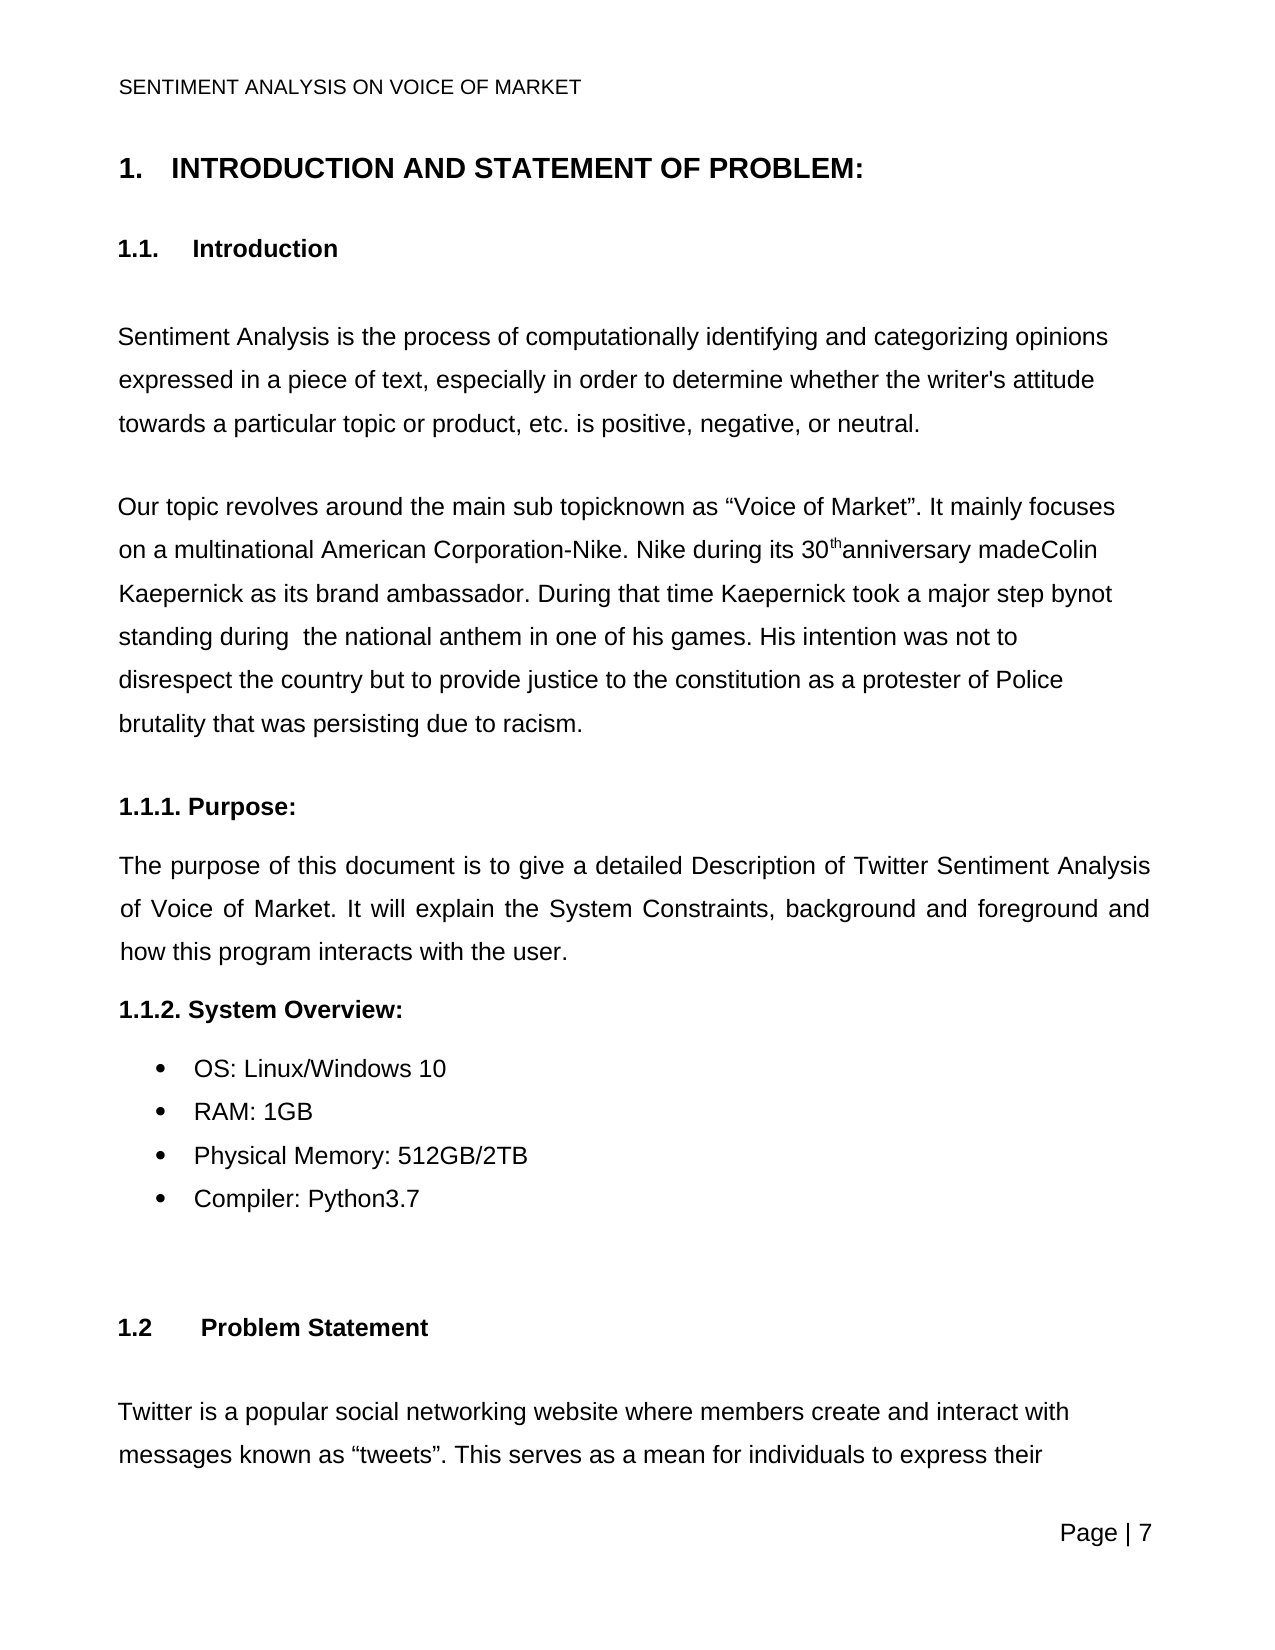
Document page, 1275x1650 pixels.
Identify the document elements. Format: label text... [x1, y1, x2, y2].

text 1.1.2. System Overview: [119, 996, 1152, 1024]
list INTRODUCTION AND STATEMENT OF PROBLEM: [119, 151, 1152, 185]
list OS: Linux/Windows 10 [156, 1054, 1152, 1083]
text Our topic revolves around the main sub topicknown as “Voice of Market”. It mainly focuses on a multinational American Corporation-Nike. Nike during its 30​thanniversary made​Colin Kaepernick as its brand ambassador. During that time Kaepernick took a major step bynot standing during the national anthem in one of his games. His intention was not to disrespect the country but to provide justice to the constitution as a protester of Police brutality that was persisting due to racism. [117, 492, 1124, 737]
text Sentiment Analysis is the process of computationally identifying and categorizing opinions expressed in a piece of text, especially in order to determine whether the writer's attitude towards a particular topic or product, etc. is positive, negative, or neutral. [117, 322, 1151, 437]
list Physical Memory: 512GB/2TB [156, 1141, 1152, 1169]
list Compiler: Python3.7 [156, 1184, 1152, 1213]
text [117, 1397, 1124, 1468]
text The purpose of this document is to give a detailed Description of Twitter Sentiment Analysis of Voice of Market. It will explain the System Constraints, background and foreground and how this program interacts with the user. [119, 851, 1152, 966]
list RAM: 1GB [156, 1097, 1152, 1126]
text 1.1.1. Purpose: [119, 792, 1152, 821]
text 1.2 Problem Statement [117, 1313, 1124, 1342]
subtitle Introduction [117, 234, 1152, 262]
